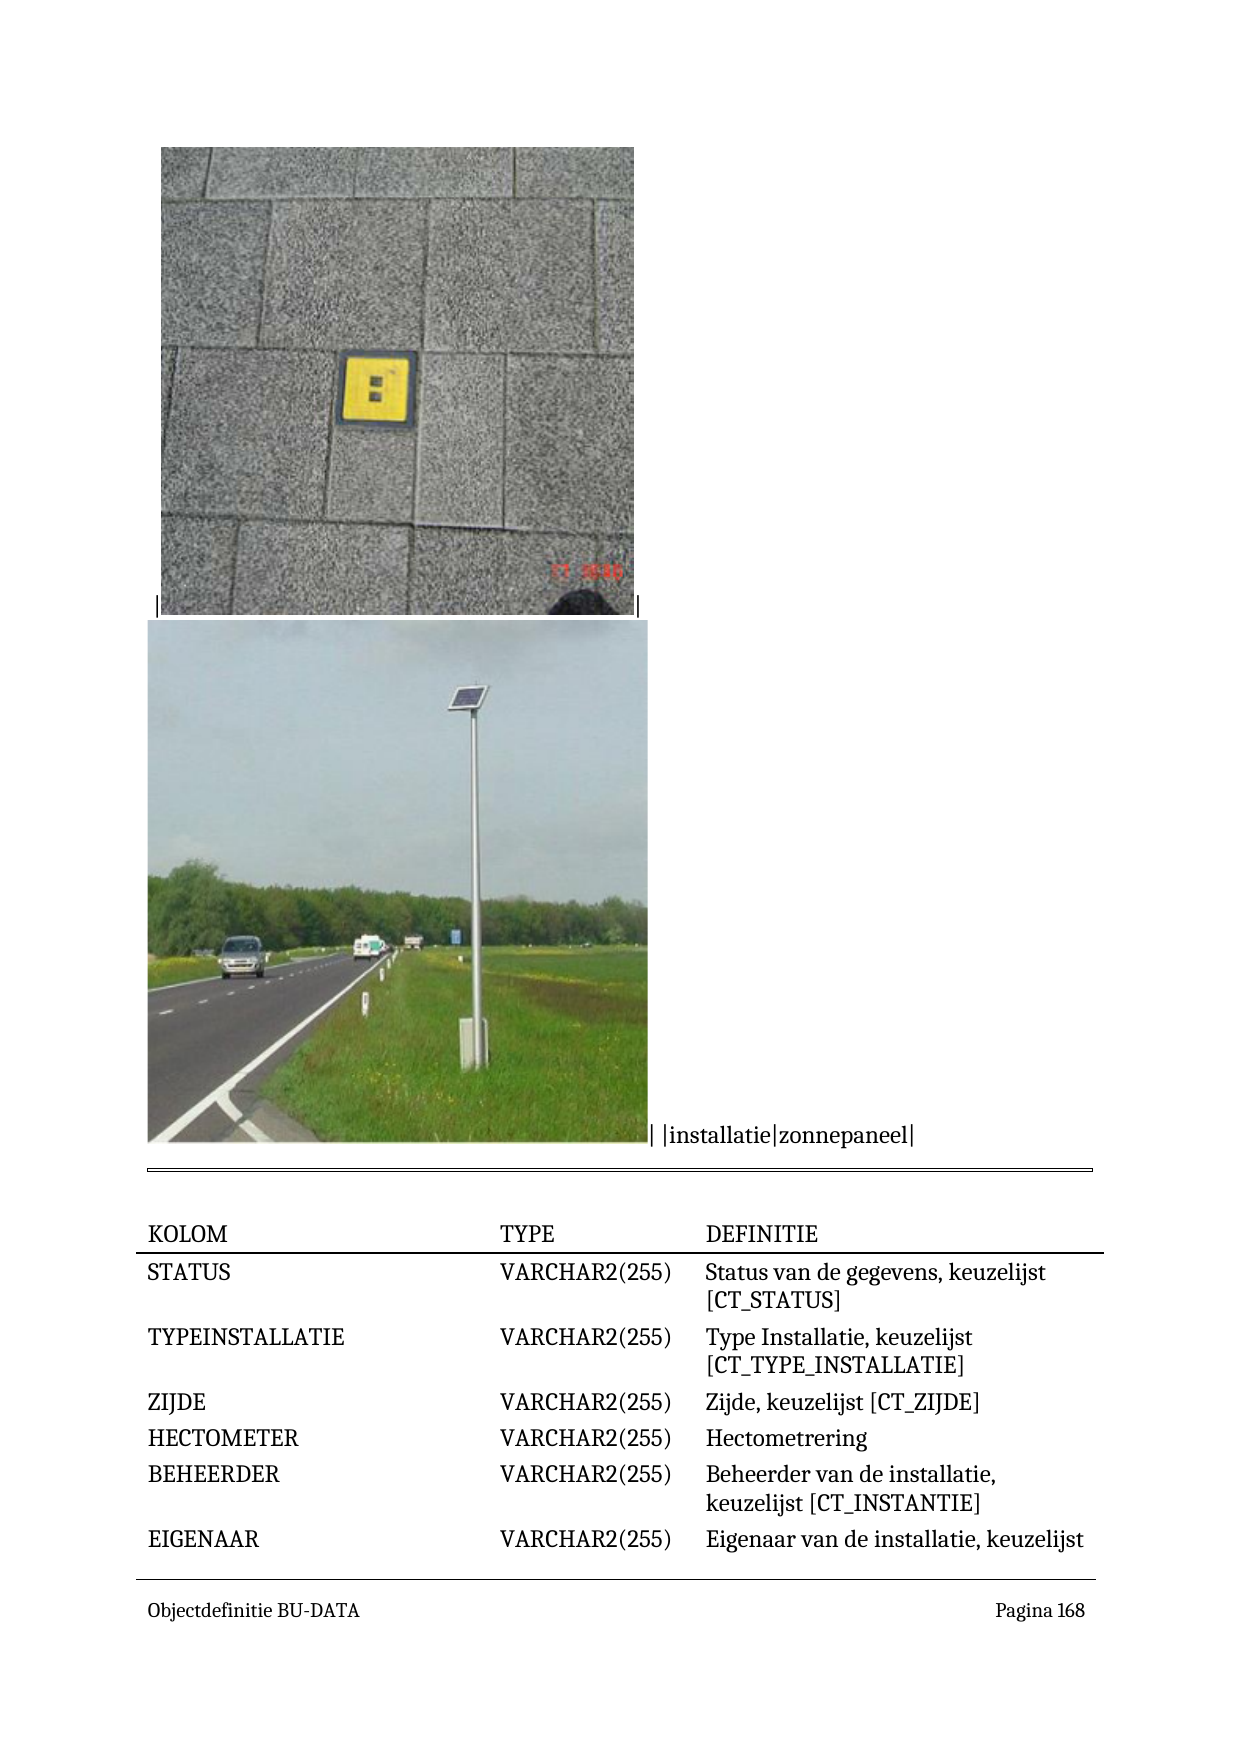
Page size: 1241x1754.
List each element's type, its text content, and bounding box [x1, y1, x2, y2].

picture [161, 147, 634, 615]
picture [147, 620, 648, 1144]
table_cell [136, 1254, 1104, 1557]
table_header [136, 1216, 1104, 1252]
